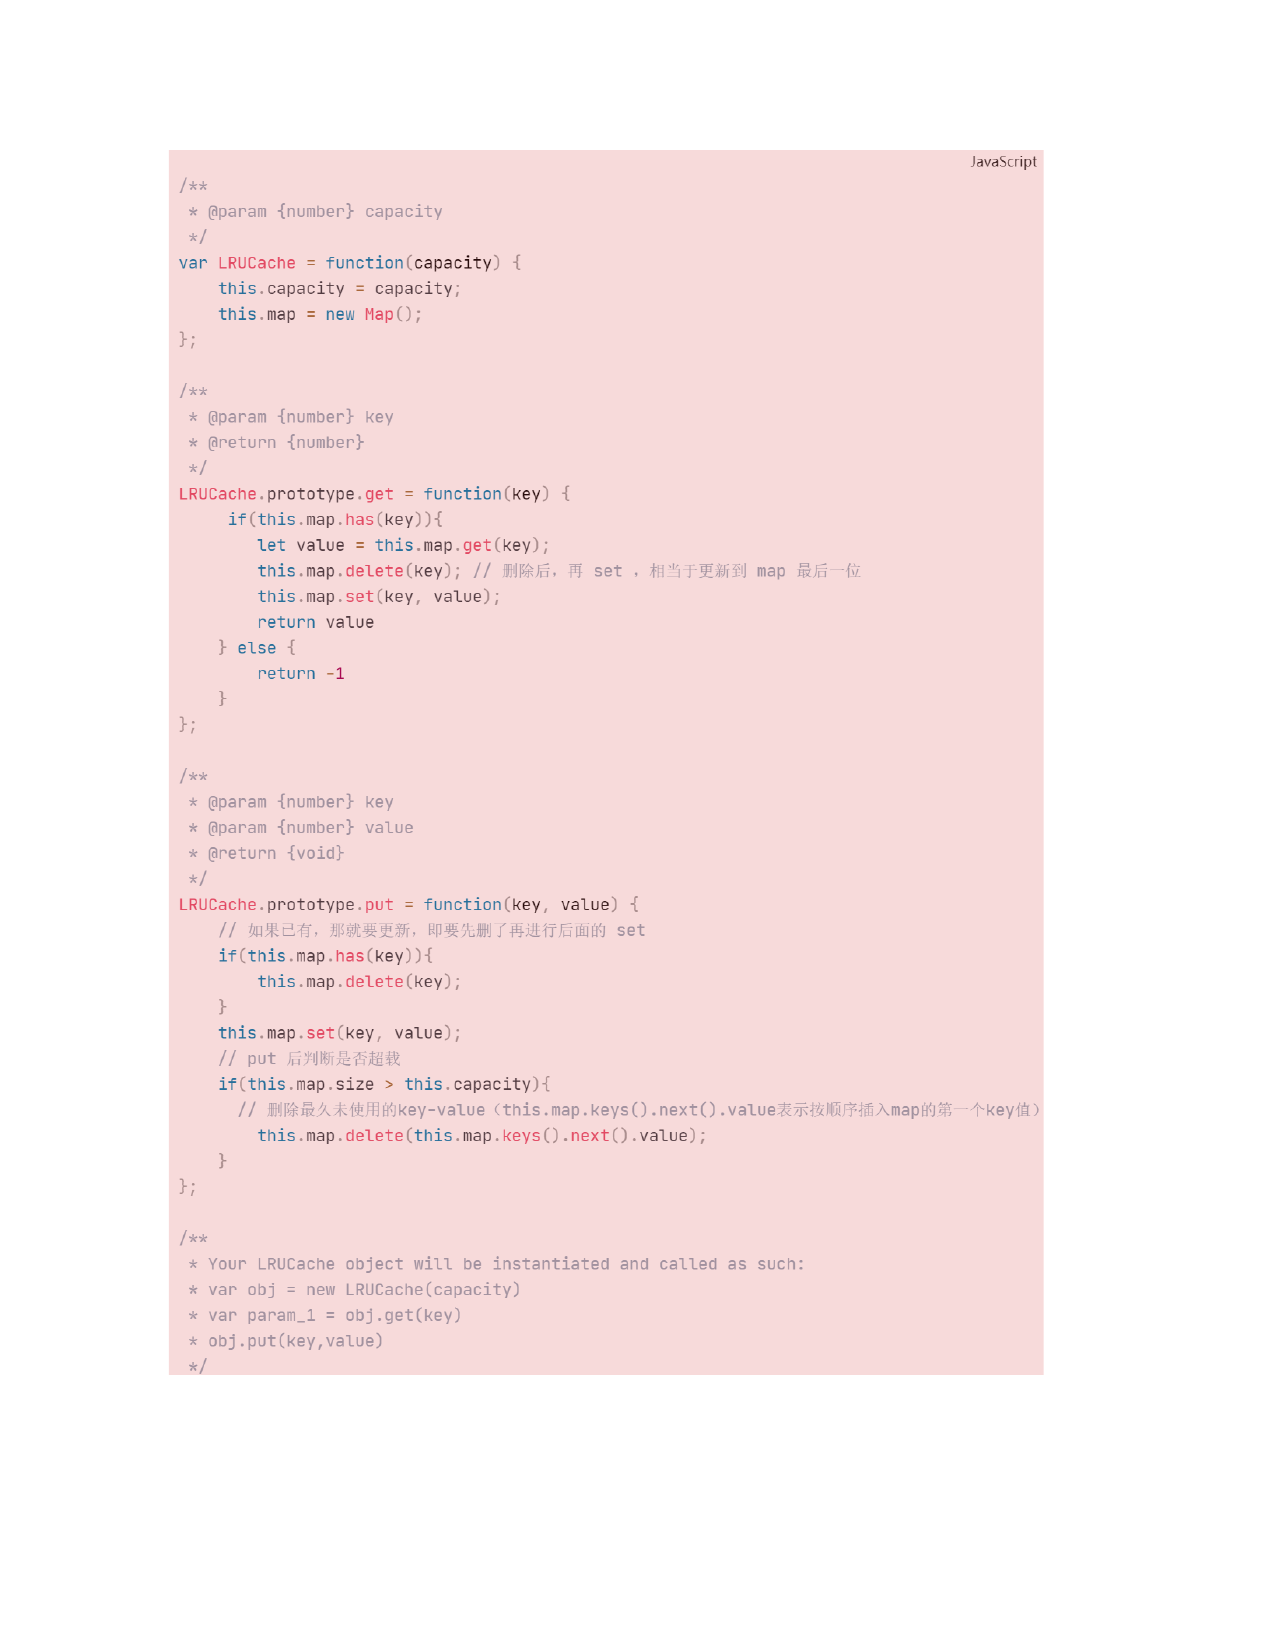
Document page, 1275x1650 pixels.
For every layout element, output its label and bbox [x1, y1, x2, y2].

picture [168, 150, 1044, 1375]
